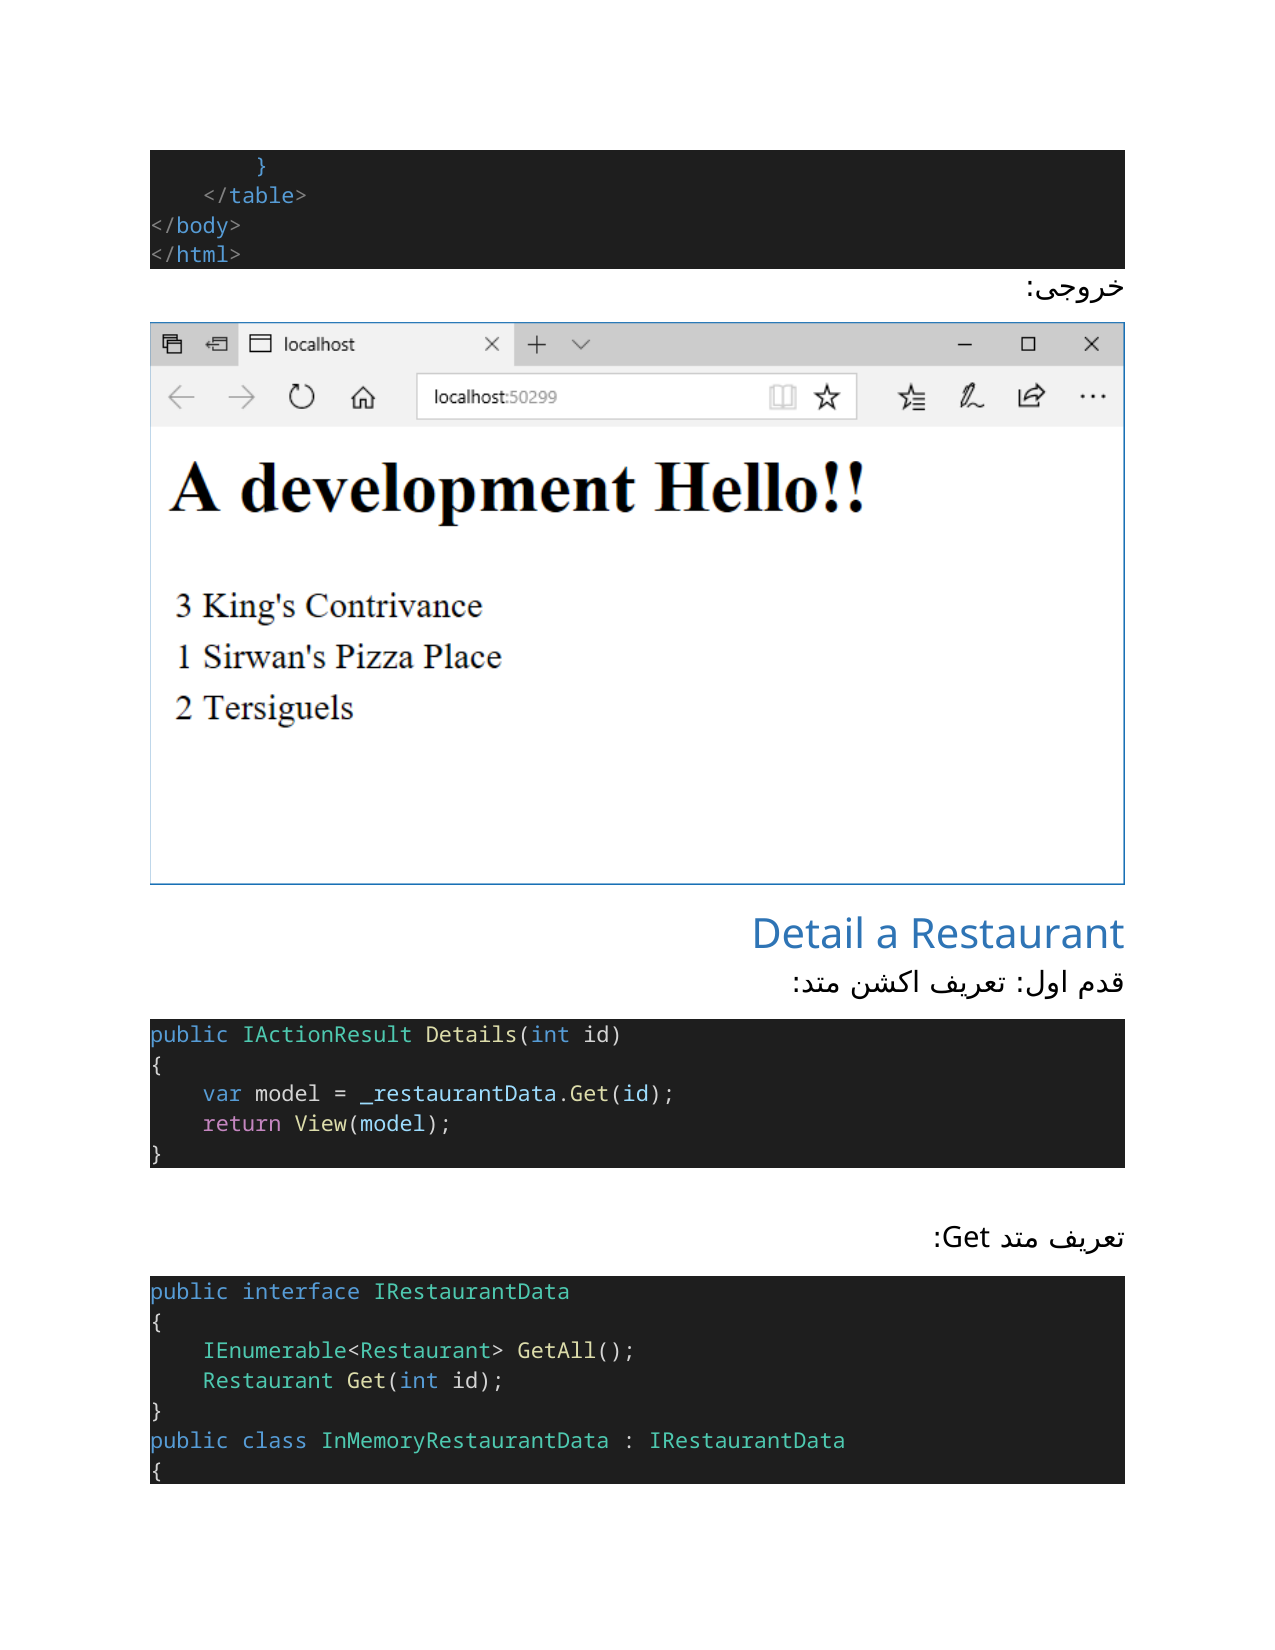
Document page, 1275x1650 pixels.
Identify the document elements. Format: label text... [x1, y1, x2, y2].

text IEnumerable<Restaurant> GetAll(); [150, 1336, 1125, 1365]
text } [150, 150, 1125, 180]
text { [150, 1306, 1125, 1336]
text تعریف متد Get: [150, 1216, 1125, 1256]
text قدم اول: تعریف اکشن متد: [150, 965, 1125, 999]
text } [150, 1395, 1125, 1425]
text public interface IRestaurantData [150, 1276, 1125, 1306]
text خروجی: [150, 269, 1125, 303]
text } [150, 1138, 1125, 1168]
text public class InMemoryRestaurantData : IRestaurantData [150, 1425, 1125, 1455]
text var model = _restaurantData.Get(id); [150, 1078, 1125, 1108]
text return View(model); [150, 1108, 1125, 1138]
text public IActionResult Details(int id) [150, 1019, 1125, 1048]
picture [150, 322, 1125, 885]
text Restaurant Get(int id); [150, 1365, 1125, 1395]
text </body> [150, 209, 1125, 239]
text { [150, 1048, 1125, 1078]
text </html> [150, 239, 1125, 269]
text </table> [150, 180, 1125, 209]
subtitle Detail a Restaurant [150, 904, 1125, 961]
text { [150, 1455, 1125, 1484]
